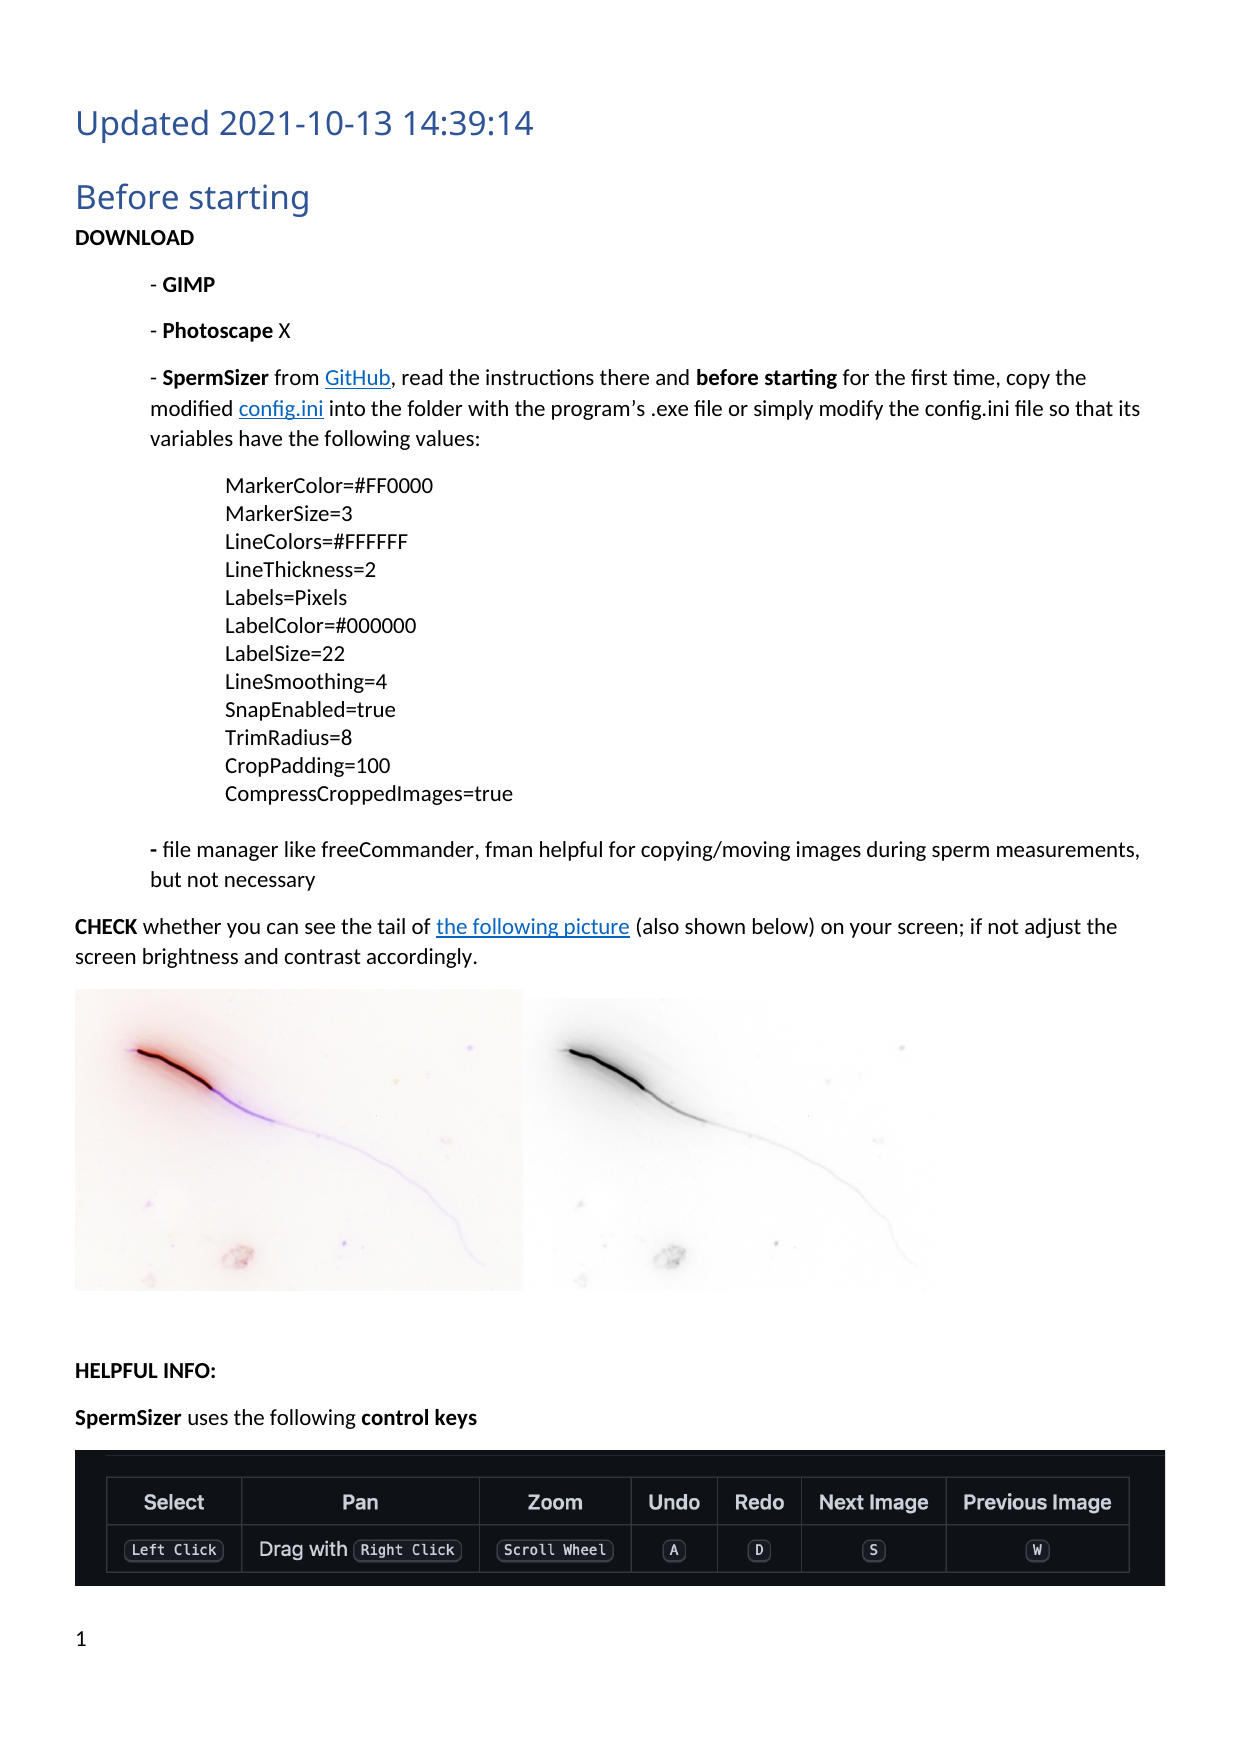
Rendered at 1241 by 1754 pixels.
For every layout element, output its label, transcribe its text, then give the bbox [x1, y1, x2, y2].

text CompressCroppedImages=true [225, 779, 1165, 807]
text LabelColor=#000000 [225, 611, 1165, 639]
text TrimRadius=8 [225, 723, 1165, 751]
text - SpermSizer from GitHub, read the instructions there and before starting for the first time, copy the modified config.ini into the folder with the program’s .exe file or simply modify the config.ini file so that its variables have the following values: [150, 363, 1165, 452]
text CropPadding=100 [225, 751, 1165, 779]
text LineThickness=2 [225, 555, 1165, 583]
subtitle Before starting [75, 174, 1165, 219]
text LineSmoothing=4 [225, 667, 1165, 695]
text - GIMP [75, 270, 1165, 298]
text Labels=Pixels [225, 583, 1165, 611]
text MarkerSize=3 [225, 499, 1165, 527]
text MarkerColor=#FF0000 [225, 471, 1165, 499]
picture [75, 989, 939, 1291]
text HELPFUL INFO: [75, 1356, 1165, 1384]
text - file manager like freeCommander, fman helpful for copying/moving images during sperm measurements, but not necessary [150, 835, 1165, 893]
text SpermSizer uses the following control keys [75, 1403, 1165, 1431]
text SnapEnabled=true [225, 695, 1165, 723]
text CHECK whether you can see the tail of the following picture (also shown below) on your screen; if not adjust the screen brightness and contrast accordingly. [75, 912, 1165, 970]
text LineColors=#FFFFFF [225, 527, 1165, 555]
text LabelSize=22 [225, 639, 1165, 667]
picture [75, 1450, 1166, 1586]
text DOWNLOAD [75, 223, 1165, 251]
text - Photoscape X [75, 317, 1165, 345]
subtitle Updated 2021-10-13 14:39:14 [75, 100, 1165, 145]
